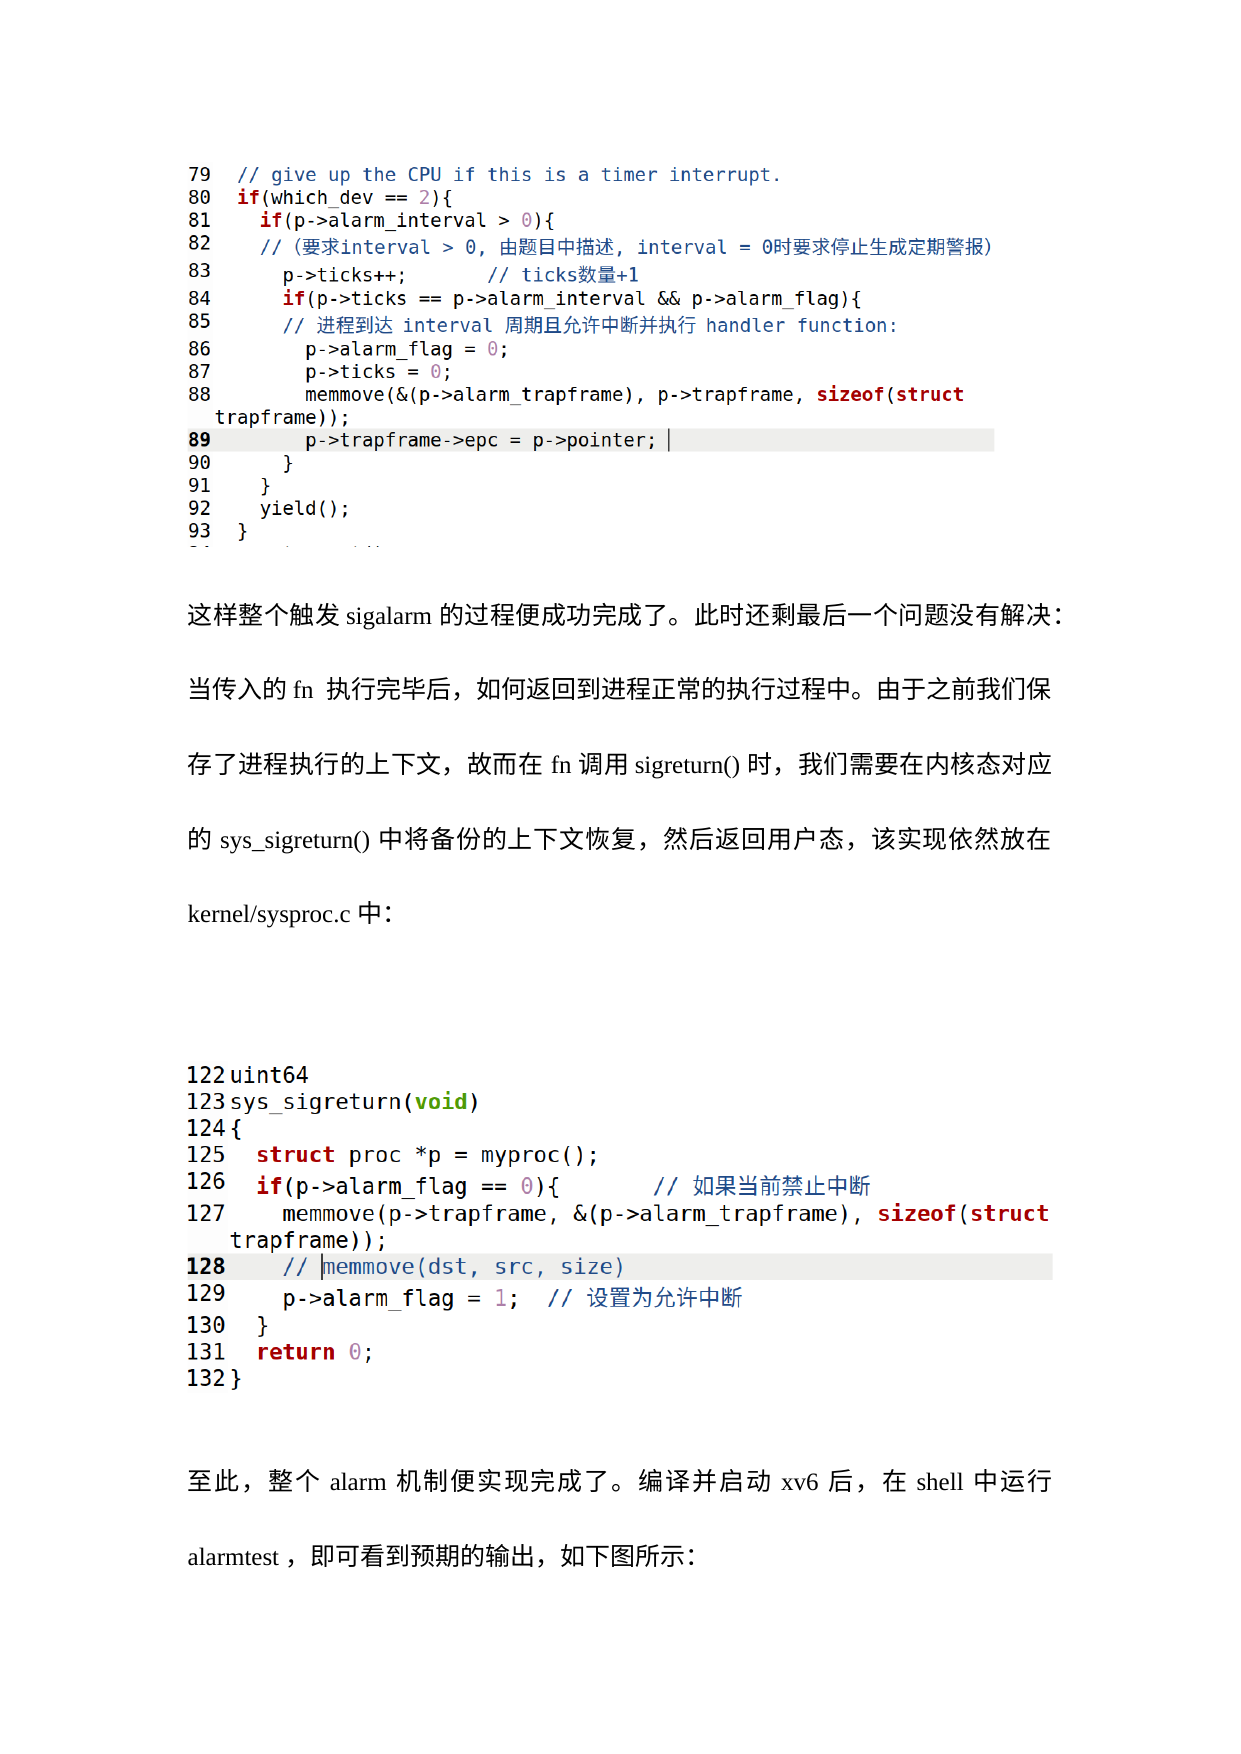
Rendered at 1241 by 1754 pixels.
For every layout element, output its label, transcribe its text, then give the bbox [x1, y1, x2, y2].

picture [187, 1061, 1053, 1393]
text 至此，整个 alarm 机制便实现完成了。编译并启动 xv6 后，在 shell 中运行alarmtest ，即可看到预期的输出，如下图所示： [187, 1447, 1053, 1587]
picture [187, 162, 995, 547]
text 这样整个触发sigalarm 的过程便成功完成了。此时还剩最后一个问题没有解决：当传入的fn 执行完毕后，如何返回到进程正常的执行过程中。由于之前我们保存了进程执行的上下文，故而在 fn 调用sigreturn() 时，我们需要在内核态对应的 sys_sigreturn() 中将备份的上下文恢复，然后返回用户态，该实现依然放在kernel/sysproc.c 中： [187, 581, 1053, 944]
